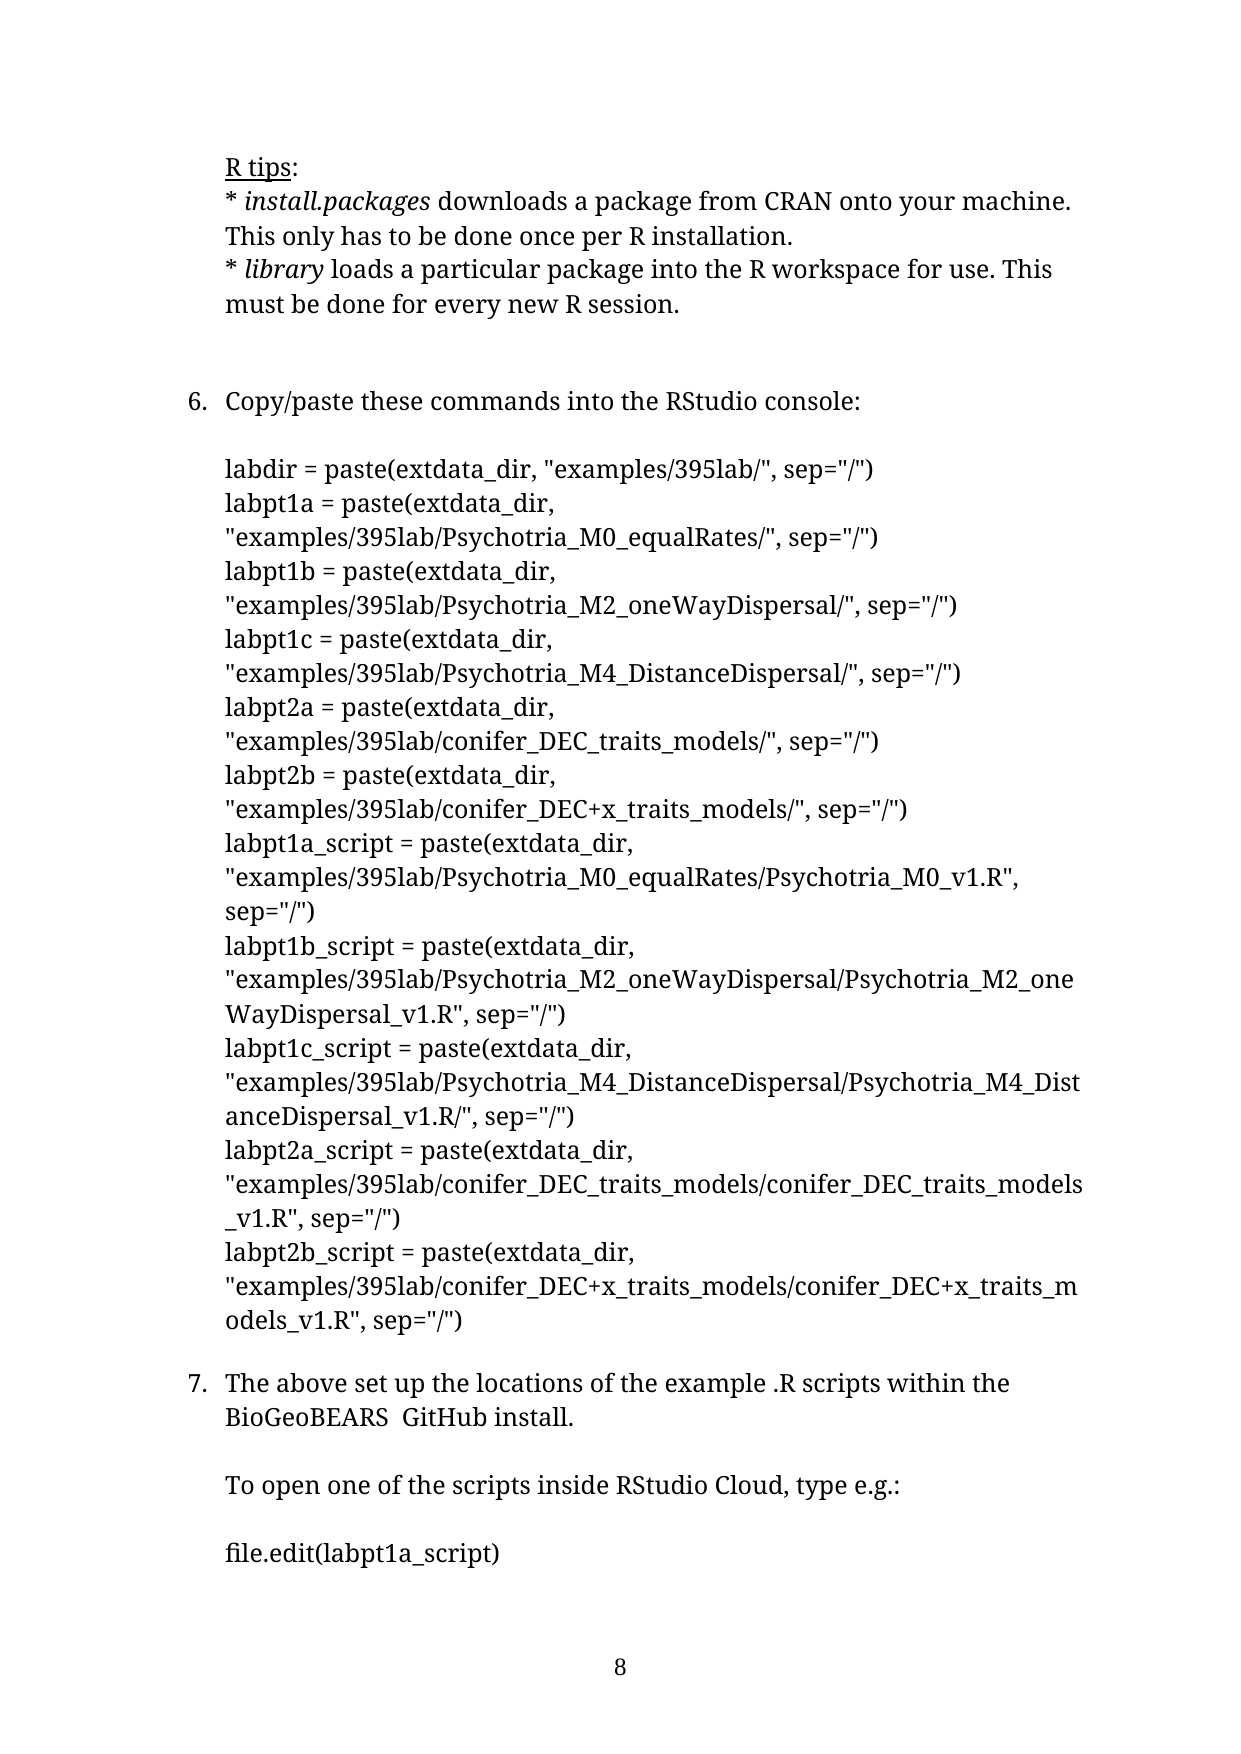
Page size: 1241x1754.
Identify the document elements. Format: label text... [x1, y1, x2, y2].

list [187, 150, 1090, 383]
list The above set up the locations of the example .R scripts within the BioGeoBEARS GitHub install. To open one of the scripts inside RStudio Cloud, type e.g.: file.edit(labpt1a_script) [187, 1366, 1090, 1599]
list Copy/paste these commands into the RStudio console: labdir = paste(extdata_dir, "examples/395lab/", sep="/") labpt1a = paste(extdata_dir, "examples/395lab/Psychotria_M0_equalRates/", sep="/") labpt1b = paste(extdata_dir, "examples/395lab/Psychotria_M2_oneWayDispersal/", sep="/") labpt1c = paste(extdata_dir, "examples/395lab/Psychotria_M4_DistanceDispersal/", sep="/") labpt2a = paste(extdata_dir, "examples/395lab/conifer_DEC_traits_models/", sep="/") labpt2b = paste(extdata_dir, "examples/395lab/conifer_DEC+x_traits_models/", sep="/") labpt1a_script = paste(extdata_dir, "examples/395lab/Psychotria_M0_equalRates/Psychotria_M0_v1.R", sep="/") labpt1b_script = paste(extdata_dir, "examples/395lab/Psychotria_M2_oneWayDispersal/Psychotria_M2_oneWayDispersal_v1.R", sep="/") labpt1c_script = paste(extdata_dir, "examples/395lab/Psychotria_M4_DistanceDispersal/Psychotria_M4_DistanceDispersal_v1.R/", sep="/") labpt2a_script = paste(extdata_dir, "examples/395lab/conifer_DEC_traits_models/conifer_DEC_traits_models_v1.R", sep="/") labpt2b_script = paste(extdata_dir, "examples/395lab/conifer_DEC+x_traits_models/conifer_DEC+x_traits_models_v1.R", sep="/") [187, 383, 1090, 1366]
